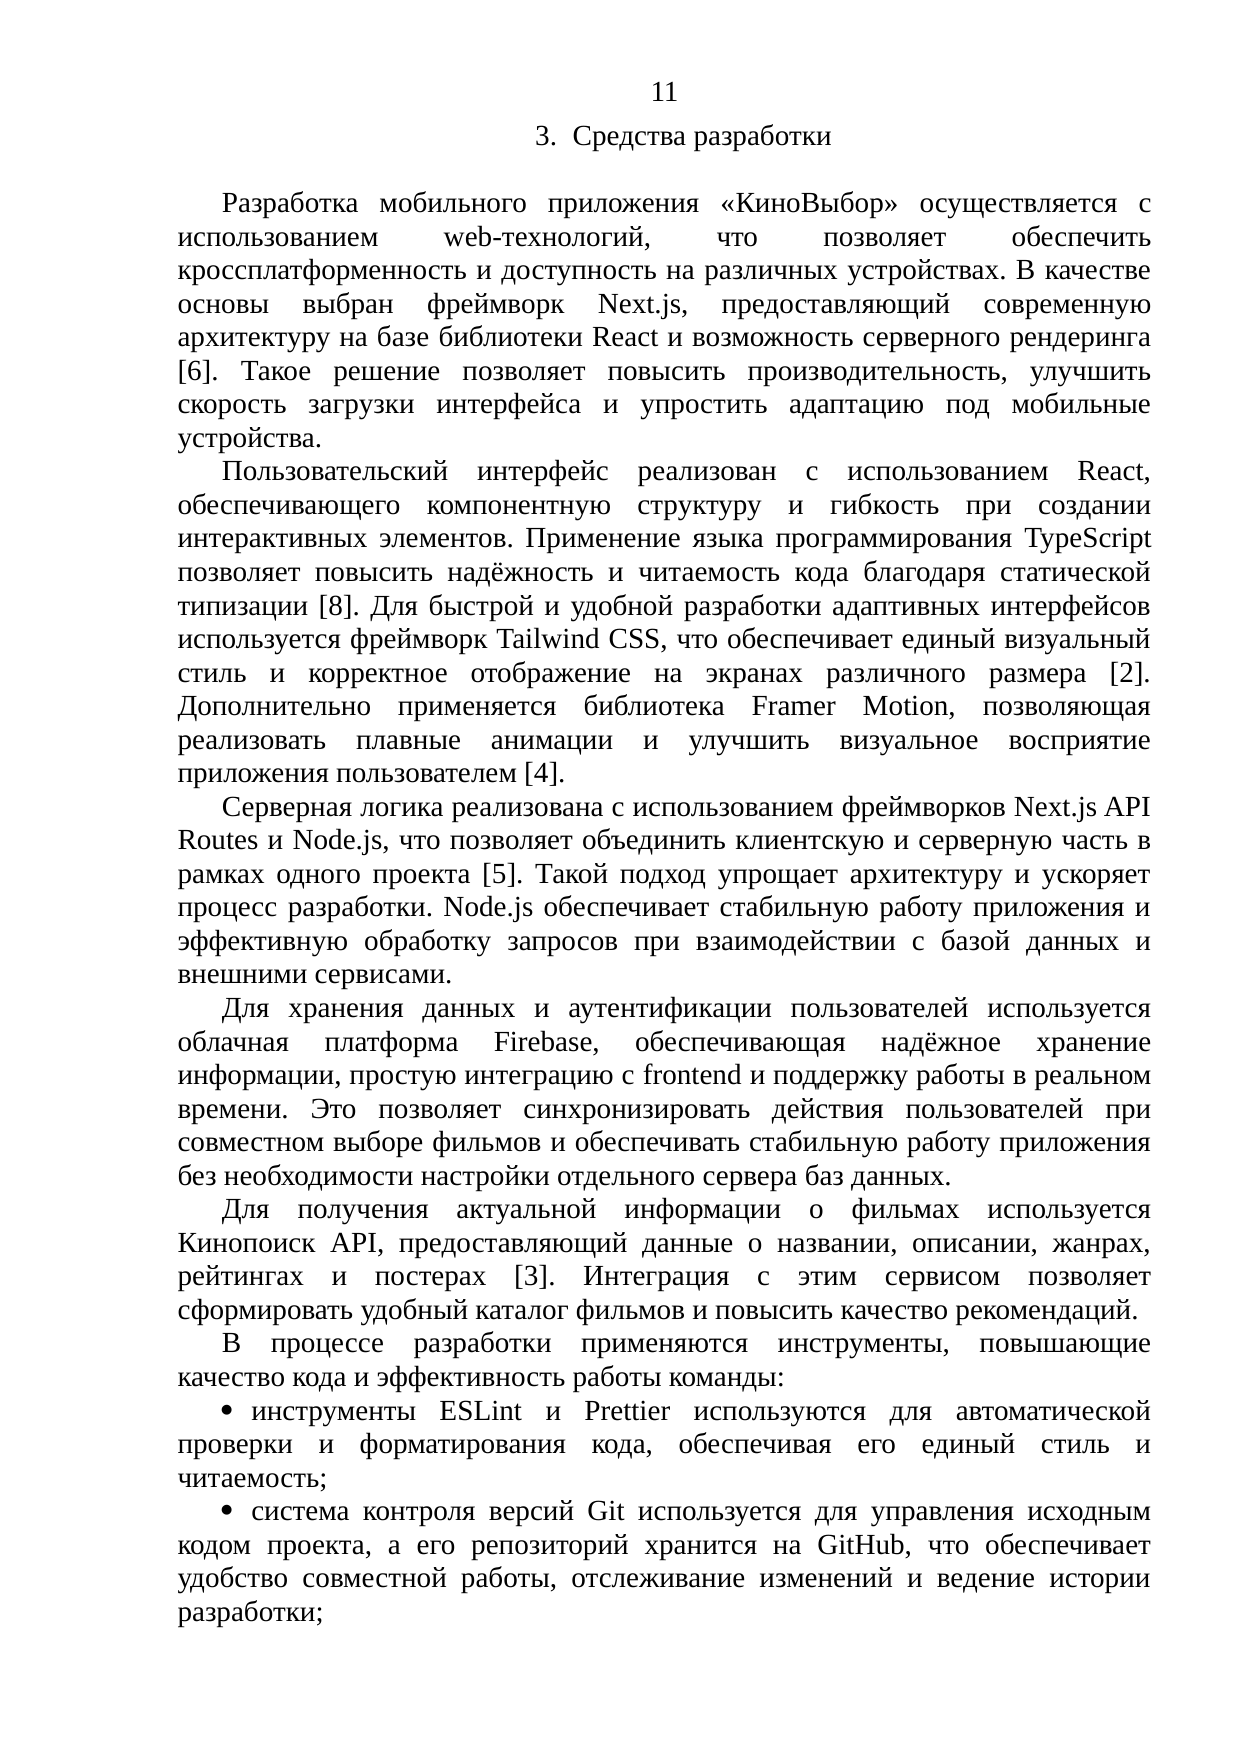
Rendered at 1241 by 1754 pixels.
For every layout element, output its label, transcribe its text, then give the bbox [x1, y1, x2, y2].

text Разработка мобильного приложения «КиноВыбор» осуществляется с использованием web-технологий, что позволяет обеспечить кроссплатформенность и доступность на различных устройствах. В качестве основы выбран фреймворк Next.js, предоставляющий современную архитектуру на базе библиотеки React и возможность серверного рендеринга [6]. Такое решение позволяет повысить производительность, улучшить скорость загрузки интерфейса и упростить адаптацию под мобильные устройства. [177, 185, 1152, 453]
text В процессе разработки применяются инструменты, повышающие качество кода и эффективность работы команды: [177, 1326, 1152, 1393]
text Для хранения данных и аутентификации пользователей используется облачная платформа Firebase, обеспечивающая надёжное хранение информации, простую интеграцию с frontend и поддержку работы в реальном времени. Это позволяет синхронизировать действия пользователей при совместном выборе фильмов и обеспечивать стабильную работу приложения без необходимости настройки отдельного сервера баз данных. [177, 990, 1152, 1191]
text Пользовательский интерфейс реализован с использованием React, обеспечивающего компонентную структуру и гибкость при создании интерактивных элементов. Применение языка программирования TypeScript позволяет повысить надёжность и читаемость кода благодаря статической типизации [8]. Для быстрой и удобной разработки адаптивных интерфейсов используется фреймворк Tailwind CSS, что обеспечивает единый визуальный стиль и корректное отображение на экранах различного размера [2]. Дополнительно применяется библиотека Framer Motion, позволяющая реализовать плавные анимации и улучшить визуальное восприятие приложения пользователем [4]. [177, 453, 1152, 789]
text Для получения актуальной информации о фильмах используется Кинопоиск API, предоставляющий данные о названии, описании, жанрах, рейтингах и постерах [3]. Интеграция с этим сервисом позволяет сформировать удобный каталог фильмов и повысить качество рекомендаций. [177, 1191, 1152, 1326]
text Серверная логика реализована с использованием фреймворков Next.js API Routes и Node.js, что позволяет объединить клиентскую и серверную часть в рамках одного проекта [5]. Такой подход упрощает архитектуру и ускоряет процесс разработки. Node.js обеспечивает стабильную работу приложения и эффективную обработку запросов при взаимодействии с базой данных и внешними сервисами. [177, 789, 1152, 990]
subtitle Средства разработки [215, 118, 1152, 152]
list система контроля версий Git используется для управления исходным кодом проекта, а его репозиторий хранится на GitHub, что обеспечивает удобство совместной работы, отслеживание изменений и ведение истории разработки; [177, 1493, 1152, 1628]
list инструменты ESLint и Prettier используются для автоматической проверки и форматирования кода, обеспечивая его единый стиль и читаемость; [177, 1393, 1152, 1493]
